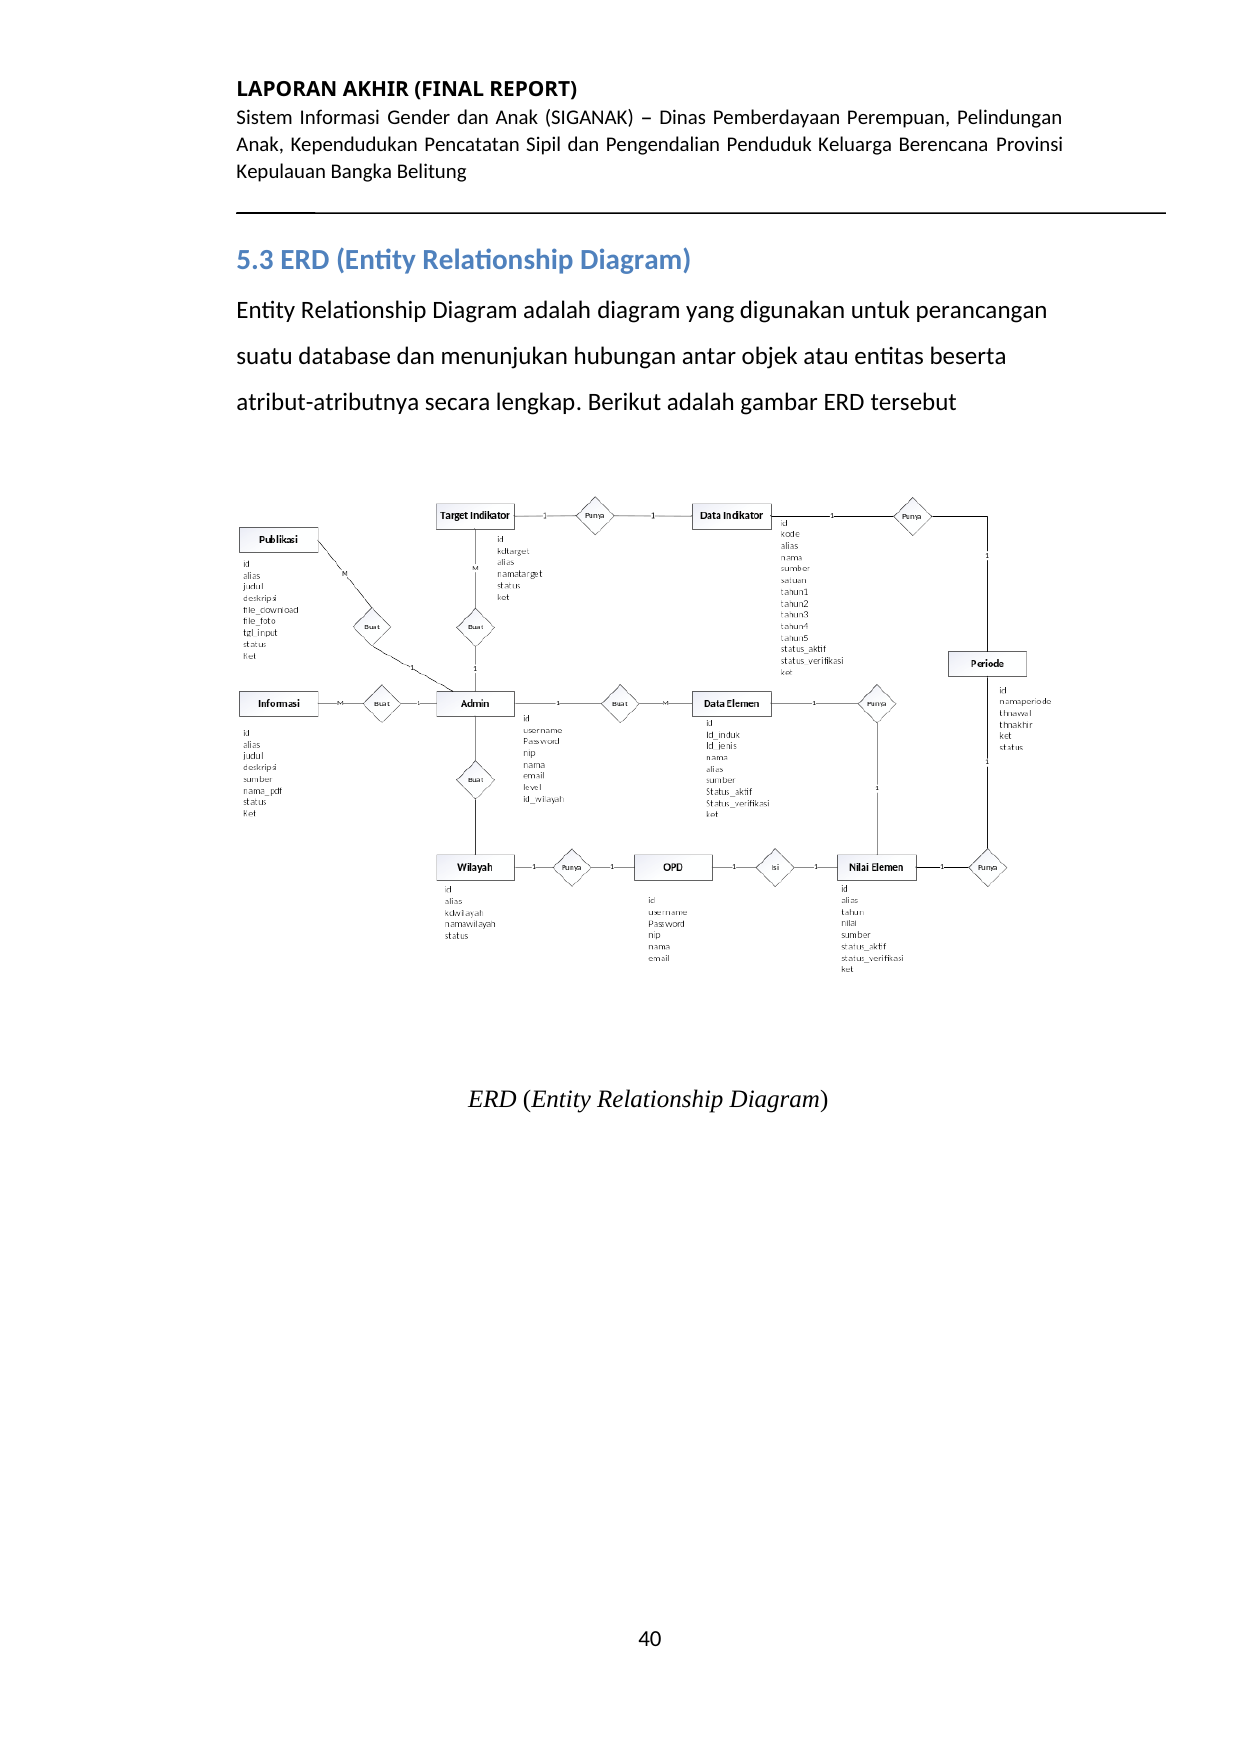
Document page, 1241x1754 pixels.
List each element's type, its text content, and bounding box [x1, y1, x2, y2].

subtitle 5.3 ERD (Entity Relationship Diagram) [236, 241, 1063, 277]
text ERD (Entity Relationship Diagram) [221, 1084, 1063, 1112]
text Entity Relationship Diagram adalah diagram yang digunakan untuk perancangan suatu database dan menunjukan hubungan antar objek atau entitas beserta atribut-atributnya secara lengkap. Berikut adalah gambar ERD tersebut [236, 294, 1063, 416]
